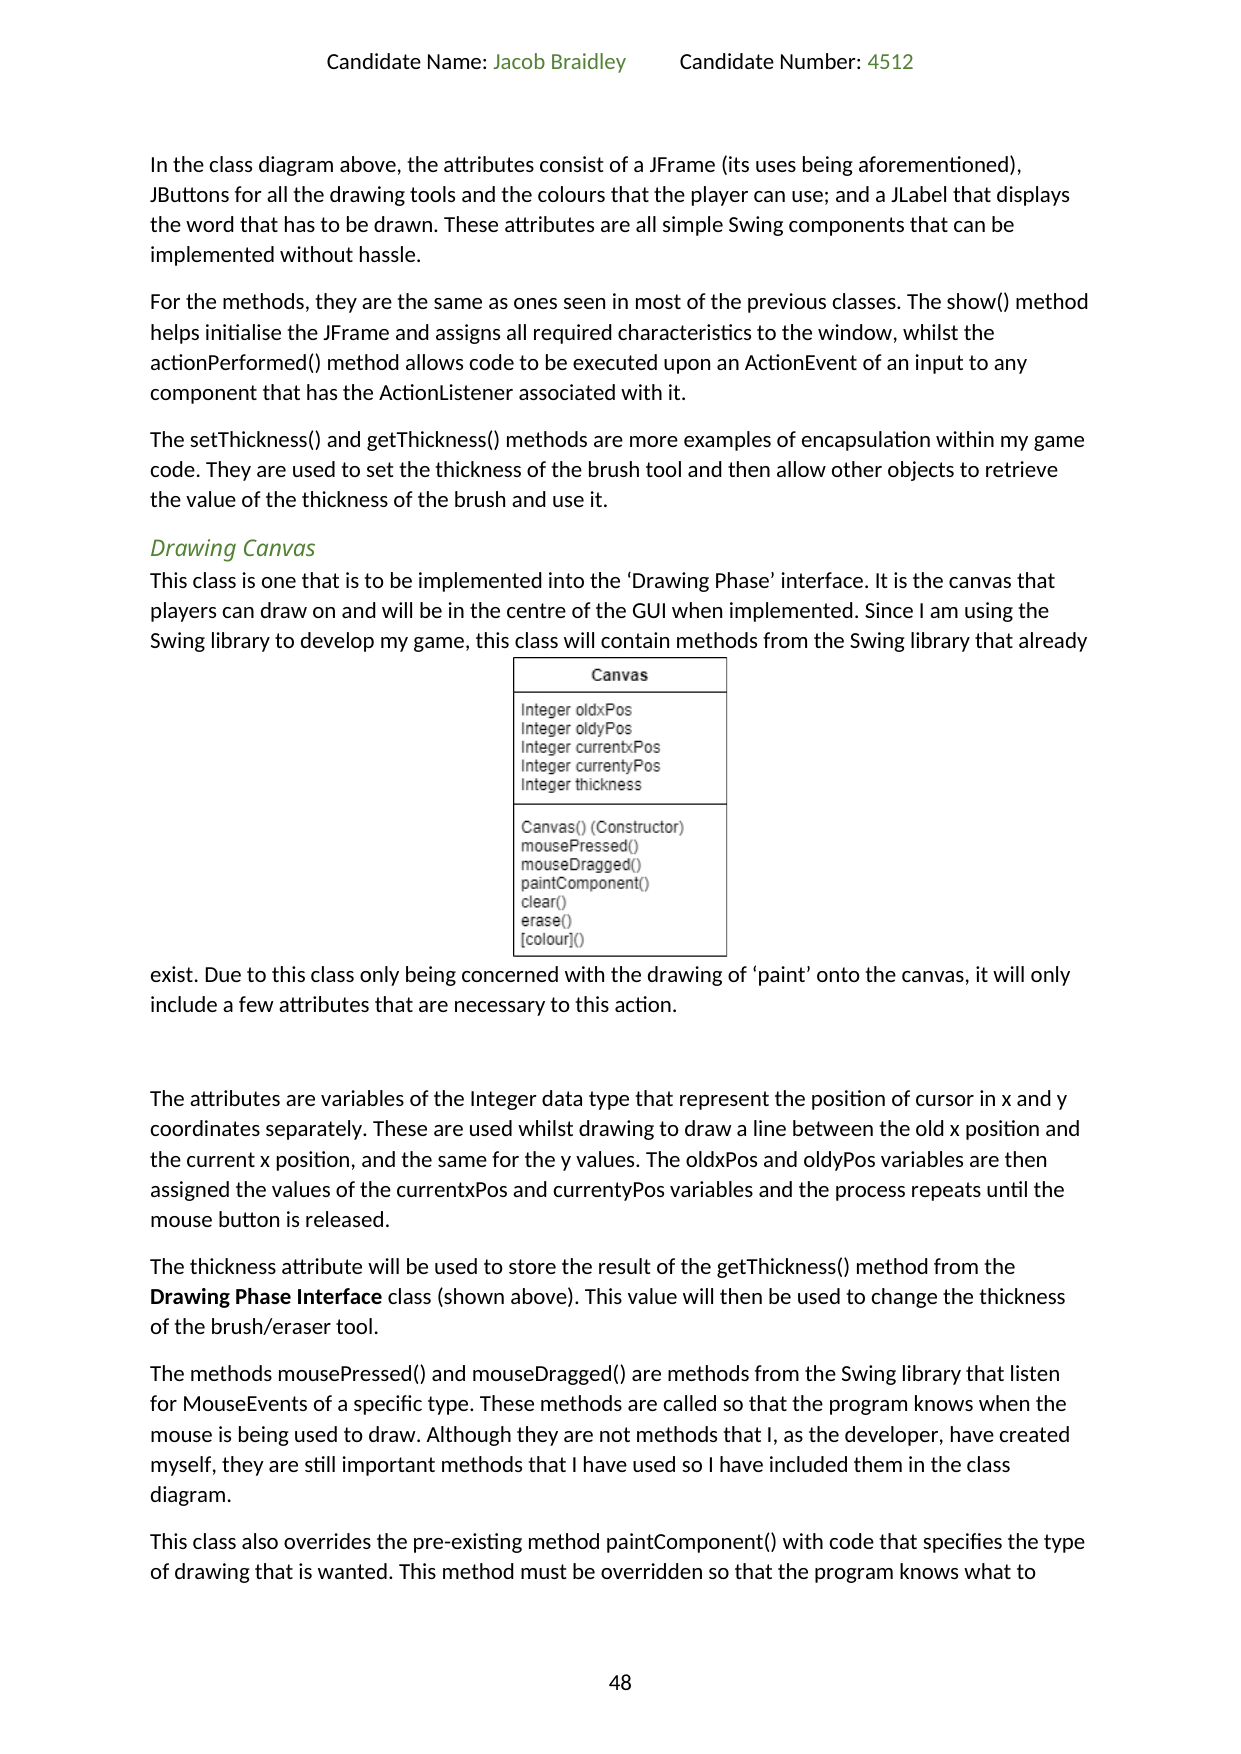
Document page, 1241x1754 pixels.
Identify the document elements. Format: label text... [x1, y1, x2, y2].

text The setThickness() and getThickness() methods are more examples of encapsulation within my game code. They are used to set the thickness of the brush tool and then allow other objects to retrieve the value of the thickness of the brush and use it. [150, 425, 1090, 513]
text The methods mousePressed() and mouseDragged() are methods from the Swing library that listen for MouseEvents of a specific type. These methods are called so that the program knows when the mouse is being used to draw. Although they are not methods that I, as the developer, have created myself, they are still important methods that I have used so I have included them in the class diagram. [150, 1359, 1090, 1508]
subtitle Drawing Canvas [150, 532, 1090, 563]
text In the class diagram above, the attributes consist of a JFrame (its uses being aforementioned), JButtons for all the drawing tools and the colours that the player can use; and a JLabel that displays the word that has to be drawn. These attributes are all simple Swing components that can be implemented without hassle. [150, 150, 1090, 269]
picture [513, 657, 728, 961]
text For the methods, they are the same as ones seen in most of the previous classes. The show() method helps initialise the JFrame and assigns all required characteristics to the window, whilst the actionPerformed() method allows code to be executed upon an ActionEvent of an input to any component that has the ActionListener associated with it. [150, 287, 1090, 406]
text The thickness attribute will be used to store the result of the getThickness() method from the Drawing Phase Interface class (shown above). This value will then be used to change the thickness of the brush/eraser tool. [150, 1252, 1090, 1340]
text This class is one that is to be implemented into the ‘Drawing Phase’ interface. It is the canvas that players can draw on and will be in the centre of the GUI when implemented. Since I am using the Swing library to develop my game, this class will contain methods from the Swing library that already exist. Due to this class only being concerned with the drawing of ‘paint’ onto the canvas, it will only include a few attributes that are necessary to this action. [150, 566, 1090, 1018]
text The attributes are variables of the Integer data type that represent the position of cursor in x and y coordinates separately. These are used whilst drawing to draw a line between the old x position and the current x position, and the same for the y values. The oldxPos and oldyPos variables are then assigned the values of the currentxPos and currentyPos variables and the process repeats until the mouse button is released. [150, 1084, 1090, 1233]
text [150, 1527, 1090, 1585]
